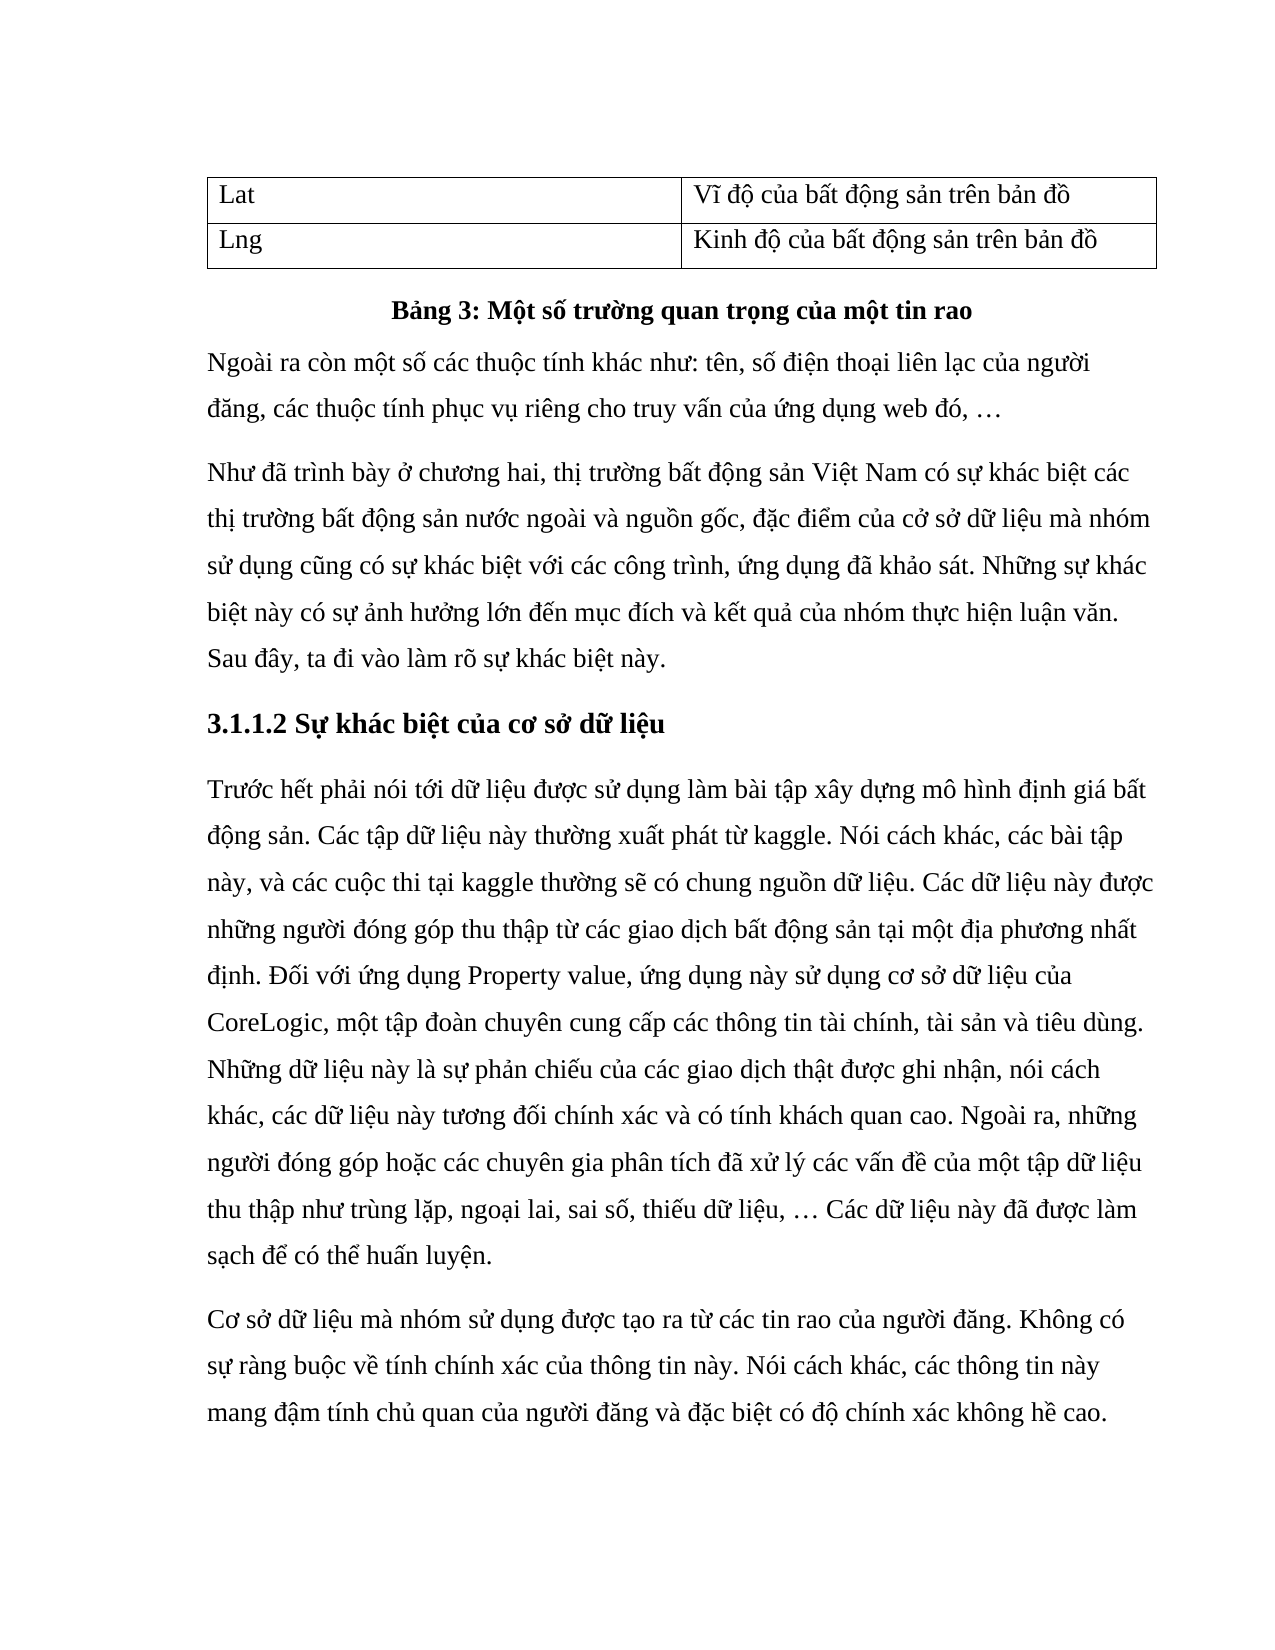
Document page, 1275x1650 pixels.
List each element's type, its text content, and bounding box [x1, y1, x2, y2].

table_cell Kinh độ của bất động sản trên bản đồ [682, 224, 1156, 268]
table_cell Vĩ độ của bất động sản trên bản đồ [682, 178, 1156, 222]
table_cell Lng [208, 224, 681, 268]
text 3.1.1.2 Sự khác biệt của cơ sở dữ liệu [207, 706, 1157, 739]
text Như đã trình bày ở chương hai, thị trường bất động sản Việt Nam có sự khác biệt các thị trường bất động sản nước ngoài và nguồn gốc, đặc điểm của cở sở dữ liệu mà nhóm sử dụng cũng có sự khác biệt với các công trình, ứng dụng đã khảo sát. Những sự khác biệt này có sự ảnh hưởng lớn đến mục đích và kết quả của nhóm thực hiện luận văn. Sau đây, ta đi vào làm rõ sự khác biệt này. [207, 456, 1157, 674]
text Ngoài ra còn một số các thuộc tính khác như: tên, số điện thoại liên lạc của người đăng, các thuộc tính phục vụ riêng cho truy vấn của ứng dụng web đó, … [207, 346, 1157, 424]
text Trước hết phải nói tới dữ liệu được sử dụng làm bài tập xây dựng mô hình định giá bất động sản. Các tập dữ liệu này thường xuất phát từ kaggle. Nói cách khác, các bài tập này, và các cuộc thi tại kaggle thường sẽ có chung nguồn dữ liệu. Các dữ liệu này được những người đóng góp thu thập từ các giao dịch bất động sản tại một địa phương nhất định. Đối với ứng dụng Property value, ứng dụng này sử dụng cơ sở dữ liệu của CoreLogic, một tập đoàn chuyên cung cấp các thông tin tài chính, tài sản và tiêu dùng. Những dữ liệu này là sự phản chiếu của các giao dịch thật được ghi nhận, nói cách khác, các dữ liệu này tương đối chính xác và có tính khách quan cao. Ngoài ra, những người đóng góp hoặc các chuyên gia phân tích đã xử lý các vấn đề của một tập dữ liệu thu thập như trùng lặp, ngoại lai, sai số, thiếu dữ liệu, … Các dữ liệu này đã được làm sạch để có thể huấn luyện. [207, 773, 1157, 1271]
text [207, 1303, 1157, 1427]
text Bảng 3: Một số trường quan trọng của một tin rao [207, 294, 1157, 325]
table_cell Lat [208, 178, 681, 222]
